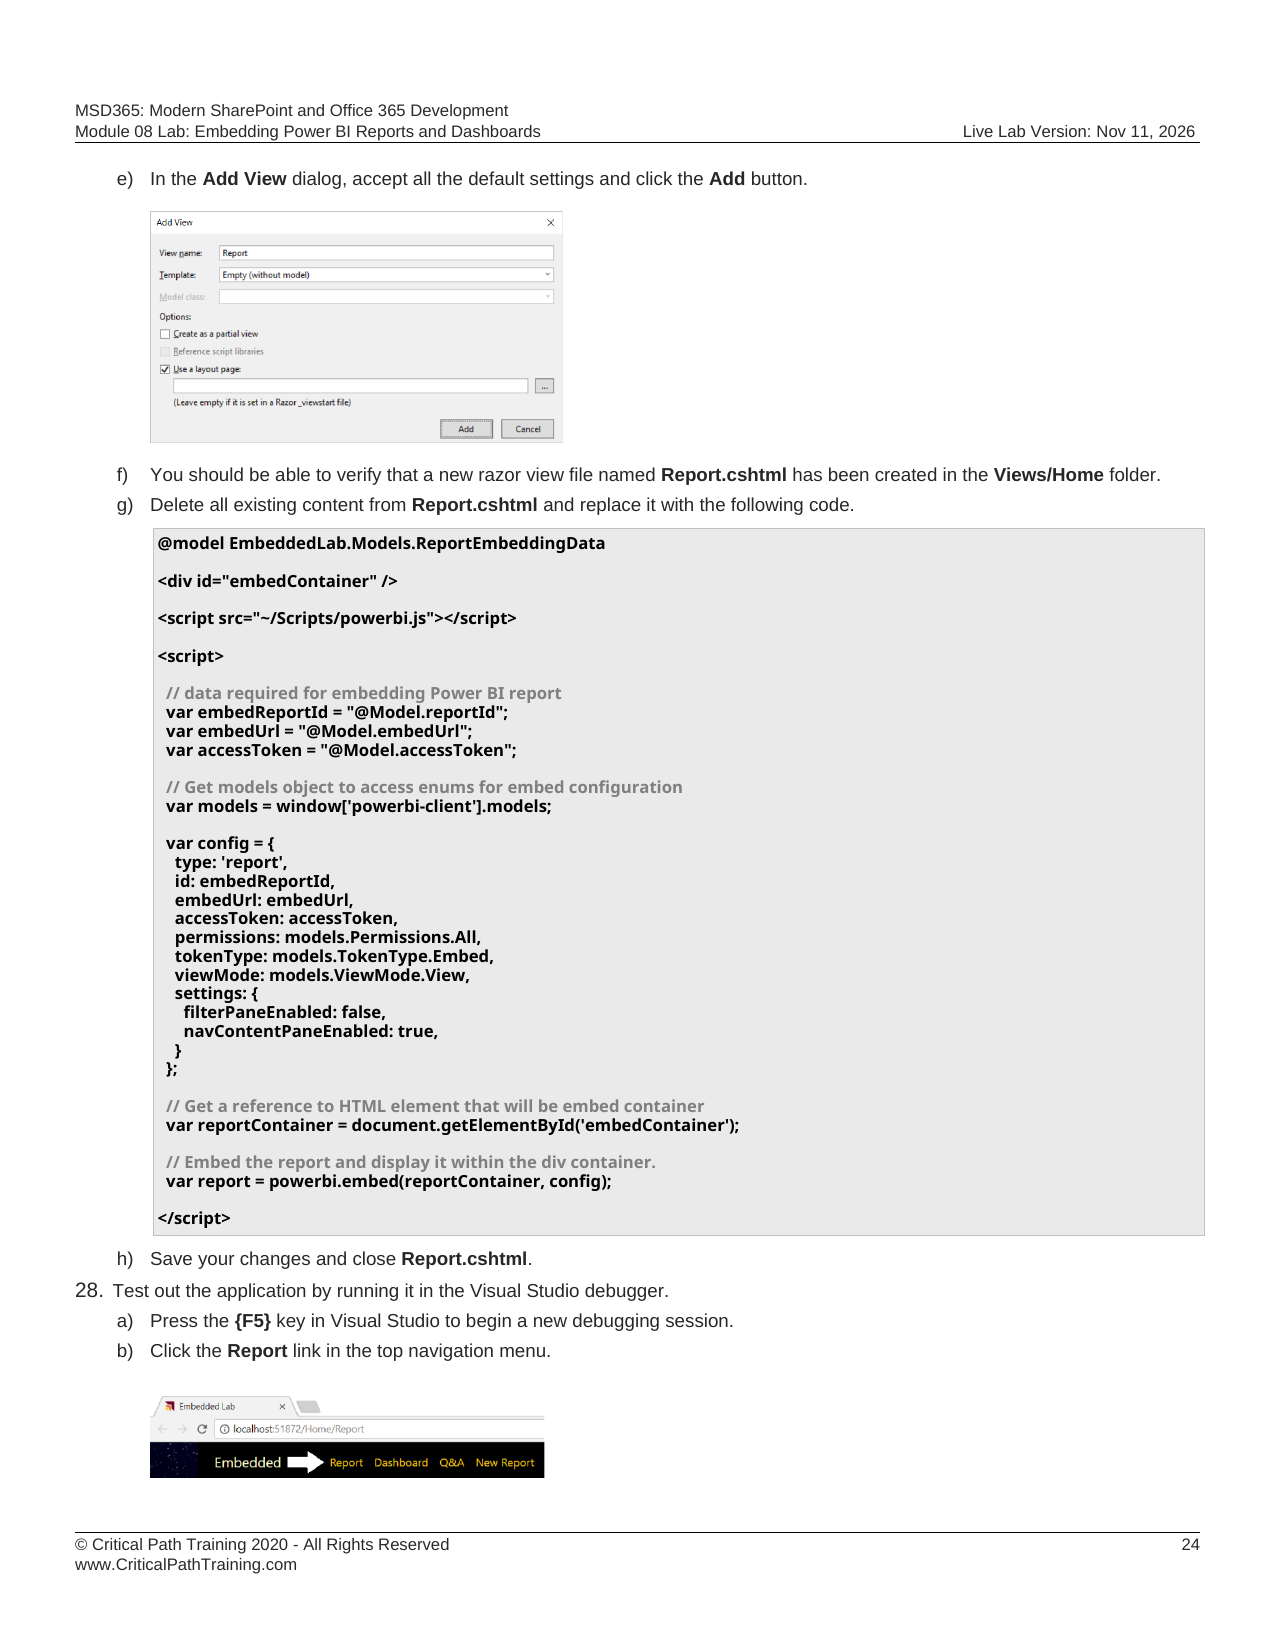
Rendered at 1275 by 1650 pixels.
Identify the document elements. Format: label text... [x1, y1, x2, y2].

text In the Add View dialog, accept all the default settings and click the Add button. [117, 168, 1200, 189]
text navContentPaneEnabled: true, [154, 1016, 1204, 1034]
text var models = window['powerbi-client'].models; [154, 791, 1204, 809]
picture [150, 211, 563, 443]
text filterPaneEnabled: false, [154, 997, 1204, 1016]
text var reportContainer = document.getElementById('embedContainer'); [154, 1109, 1204, 1128]
text }; [154, 1053, 1204, 1072]
text </script> [154, 1203, 1204, 1235]
text var embedReportId = "@Model.reportId"; [154, 697, 1204, 716]
text Press the {F5} key in Visual Studio to begin a new debugging session. [117, 1310, 1200, 1332]
text @model EmbeddedLab.Models.ReportEmbeddingData [154, 529, 1204, 547]
text <script> [154, 641, 1204, 659]
text var accessToken = "@Model.accessToken"; [154, 734, 1204, 753]
text Save your changes and close Report.cshtml. [117, 1248, 1200, 1269]
text accessToken: accessToken, [154, 903, 1204, 922]
text Click the Report link in the top navigation menu. [117, 1340, 1200, 1361]
text tokenType: models.TokenType.Embed, [154, 941, 1204, 959]
text <div id="embedContainer" /> [154, 566, 1204, 584]
text // data required for embedding Power BI report [154, 678, 1204, 697]
text Test out the application by running it in the Visual Studio debugger. [75, 1278, 1200, 1302]
text // Get models object to access enums for embed configuration [154, 772, 1204, 791]
text // Embed the report and display it within the div container. [154, 1147, 1204, 1166]
text embedUrl: embedUrl, [154, 884, 1204, 903]
text settings: { [154, 978, 1204, 997]
picture [150, 1383, 545, 1478]
text permissions: models.Permissions.All, [154, 922, 1204, 941]
text var config = { [154, 828, 1204, 847]
text // Get a reference to HTML element that will be embed container [154, 1091, 1204, 1109]
text } [154, 1034, 1204, 1053]
text var report = powerbi.embed(reportContainer, config); [154, 1166, 1204, 1184]
text viewMode: models.ViewMode.View, [154, 959, 1204, 978]
text var embedUrl = "@Model.embedUrl"; [154, 716, 1204, 734]
text You should be able to verify that a new razor view file named Report.cshtml has been created in the Views/Home folder. [117, 464, 1200, 486]
text <script src="~/Scripts/powerbi.js"></script> [154, 603, 1204, 622]
text id: embedReportId, [154, 866, 1204, 884]
text type: 'report', [154, 847, 1204, 866]
text Delete all existing content from Report.cshtml and replace it with the following code. [117, 494, 1200, 516]
